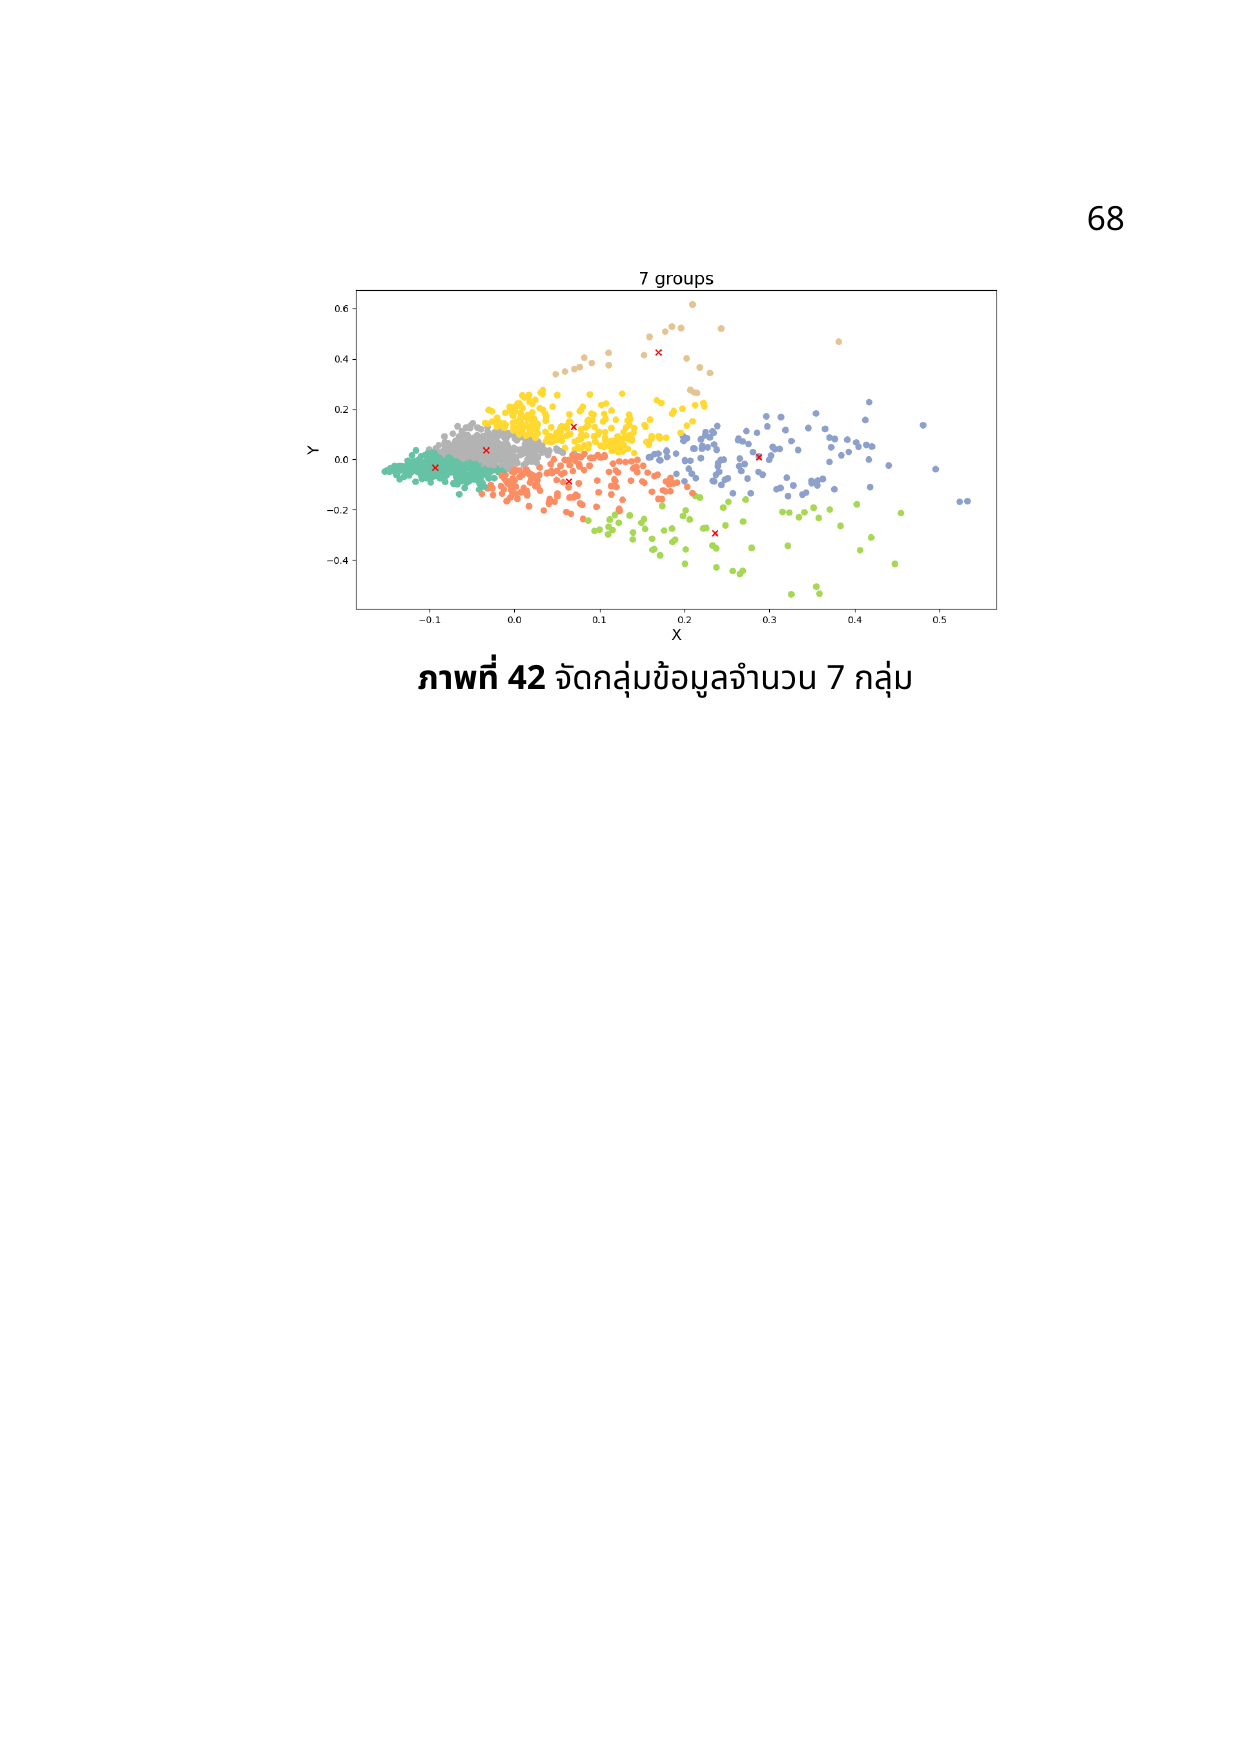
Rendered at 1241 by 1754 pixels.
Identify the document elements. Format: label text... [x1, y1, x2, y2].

text ภาพที่ 42 จัดกลุ่มข้อมูลจำนวน 7 กลุ่ม [206, 654, 1125, 704]
picture [252, 240, 1079, 654]
